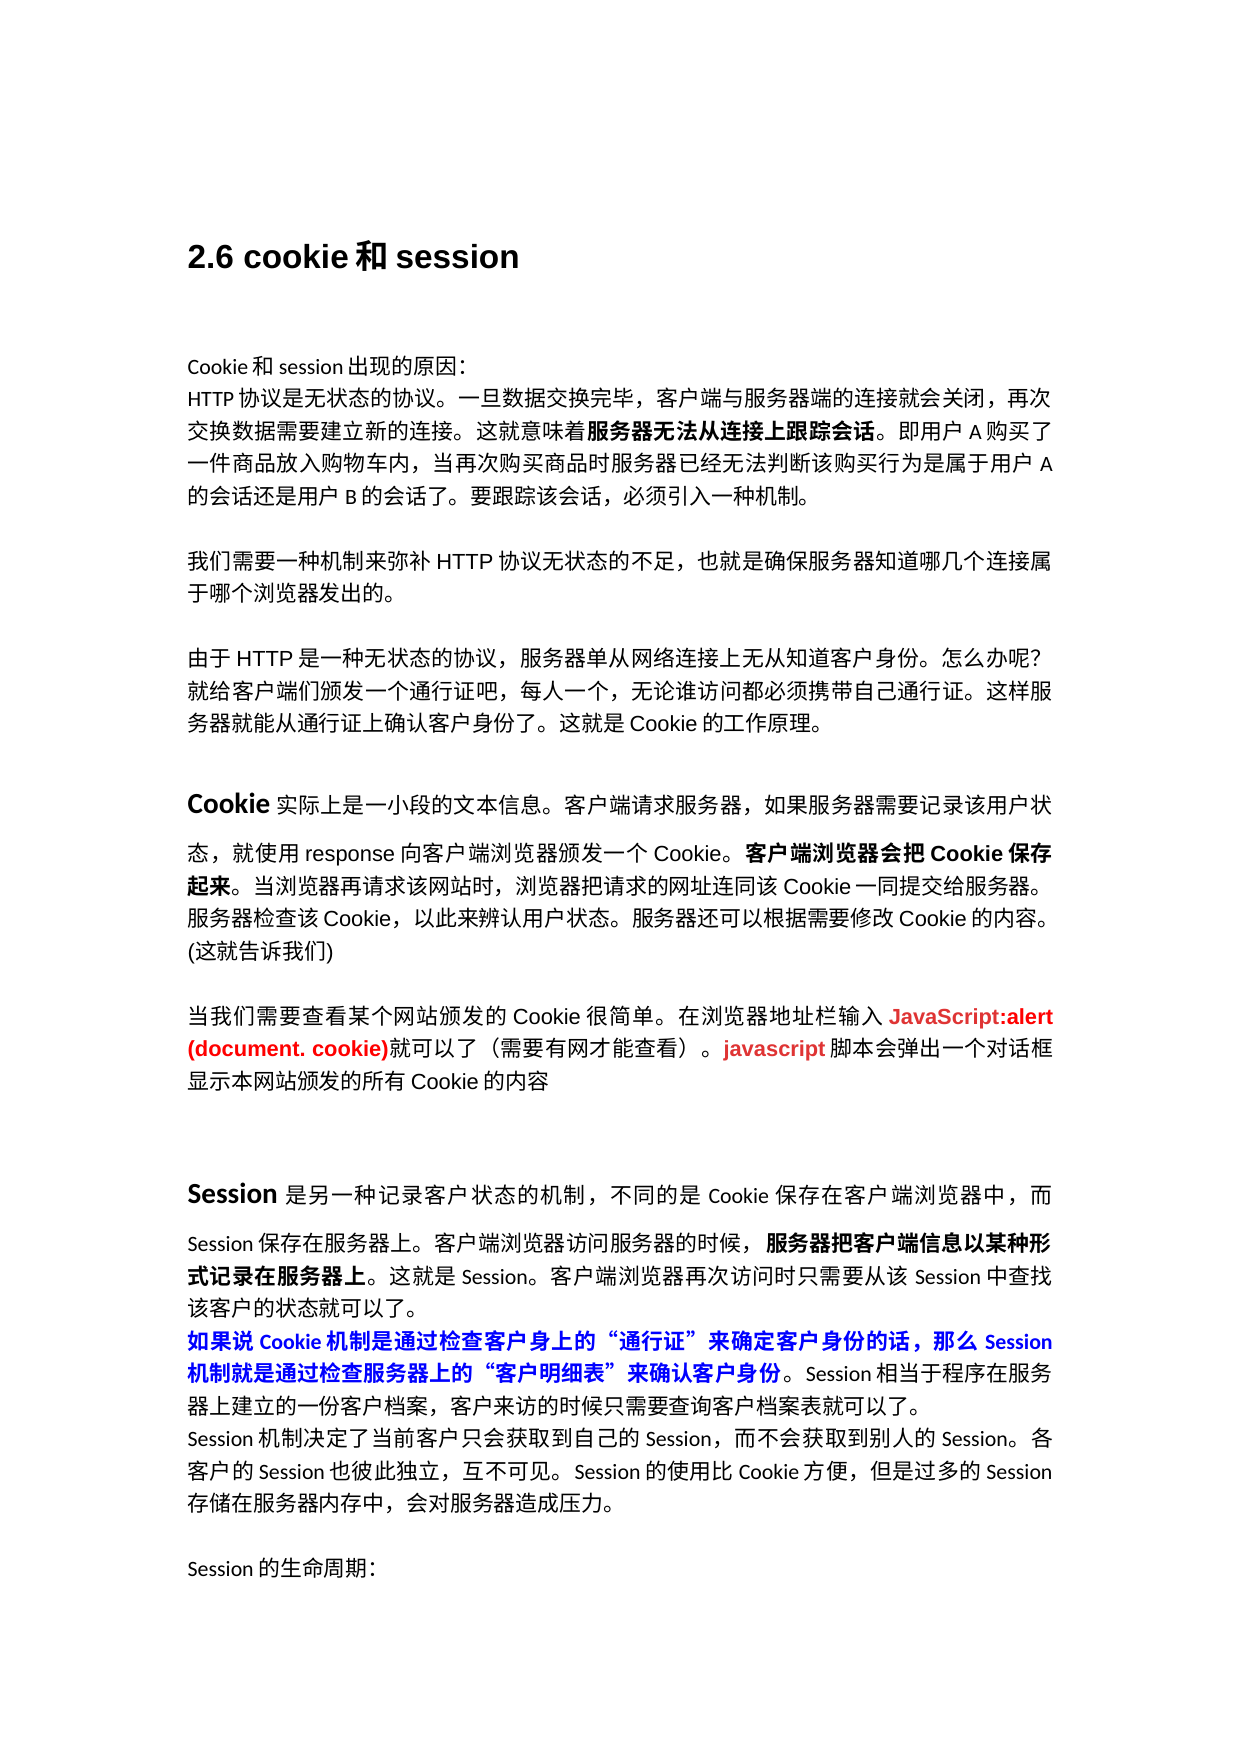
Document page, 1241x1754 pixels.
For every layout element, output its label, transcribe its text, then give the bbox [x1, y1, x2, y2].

subtitle 2.6 cookie和session [187, 222, 1053, 287]
text Cookie和session出现的原因： [187, 348, 1053, 381]
list (这就告诉我们) [187, 933, 1053, 966]
list Session是另一种记录客户状态的机制，不同的是Cookie保存在客户端浏览器中，而Session保存在服务器上。客户端浏览器访问服务器的时候，服务器把客户端信息以某种形式记录在服务器上。这就是Session。客户端浏览器再次访问时只需要从该Session中查找该客户的状态就可以了。 [187, 1161, 1053, 1323]
list Cookie实际上是一小段的文本信息。客户端请求服务器，如果服务器需要记录该用户状态，就使用response向客户端浏览器颁发一个Cookie。客户端浏览器会把Cookie保存起来。当浏览器再请求该网站时，浏览器把请求的网址连同该Cookie一同提交给服务器。服务器检查该Cookie，以此来辨认用户状态。服务器还可以根据需要修改Cookie的内容。 [187, 771, 1053, 933]
text 由于HTTP是一种无状态的协议，服务器单从网络连接上无从知道客户身份。怎么办呢？就给客户端们颁发一个通行证吧，每人一个，无论谁访问都必须携带自己通行证。这样服务器就能从通行证上确认客户身份了。这就是Cookie的工作原理。 [187, 641, 1053, 738]
list 如果说Cookie机制是通过检查客户身上的“通行证”来确定客户身份的话，那么Session机制就是通过检查服务器上的“客户明细表”来确认客户身份。Session相当于程序在服务器上建立的一份客户档案，客户来访的时候只需要查询客户档案表就可以了。 [187, 1323, 1053, 1421]
list 当我们需要查看某个网站颁发的Cookie很简单。在浏览器地址栏输入JavaScript:alert (document. cookie)就可以了（需要有网才能查看）。javascript脚本会弹出一个对话框显示本网站颁发的所有Cookie的内容 [187, 998, 1053, 1096]
text 我们需要一种机制来弥补HTTP协议无状态的不足，也就是确保服务器知道哪几个连接属于哪个浏览器发出的。 [187, 543, 1053, 608]
text HTTP协议是无状态的协议。一旦数据交换完毕，客户端与服务器端的连接就会关闭，再次交换数据需要建立新的连接。这就意味着服务器无法从连接上跟踪会话。即用户A购买了一件商品放入购物车内，当再次购买商品时服务器已经无法判断该购买行为是属于用户A的会话还是用户B的会话了。要跟踪该会话，必须引入一种机制。 [187, 381, 1053, 511]
list Session的生命周期： [187, 1551, 1053, 1583]
list Session机制决定了当前客户只会获取到自己的Session，而不会获取到别人的Session。各客户的Session也彼此独立，互不可见。Session的使用比Cookie方便，但是过多的Session存储在服务器内存中，会对服务器造成压力。 [187, 1421, 1053, 1518]
